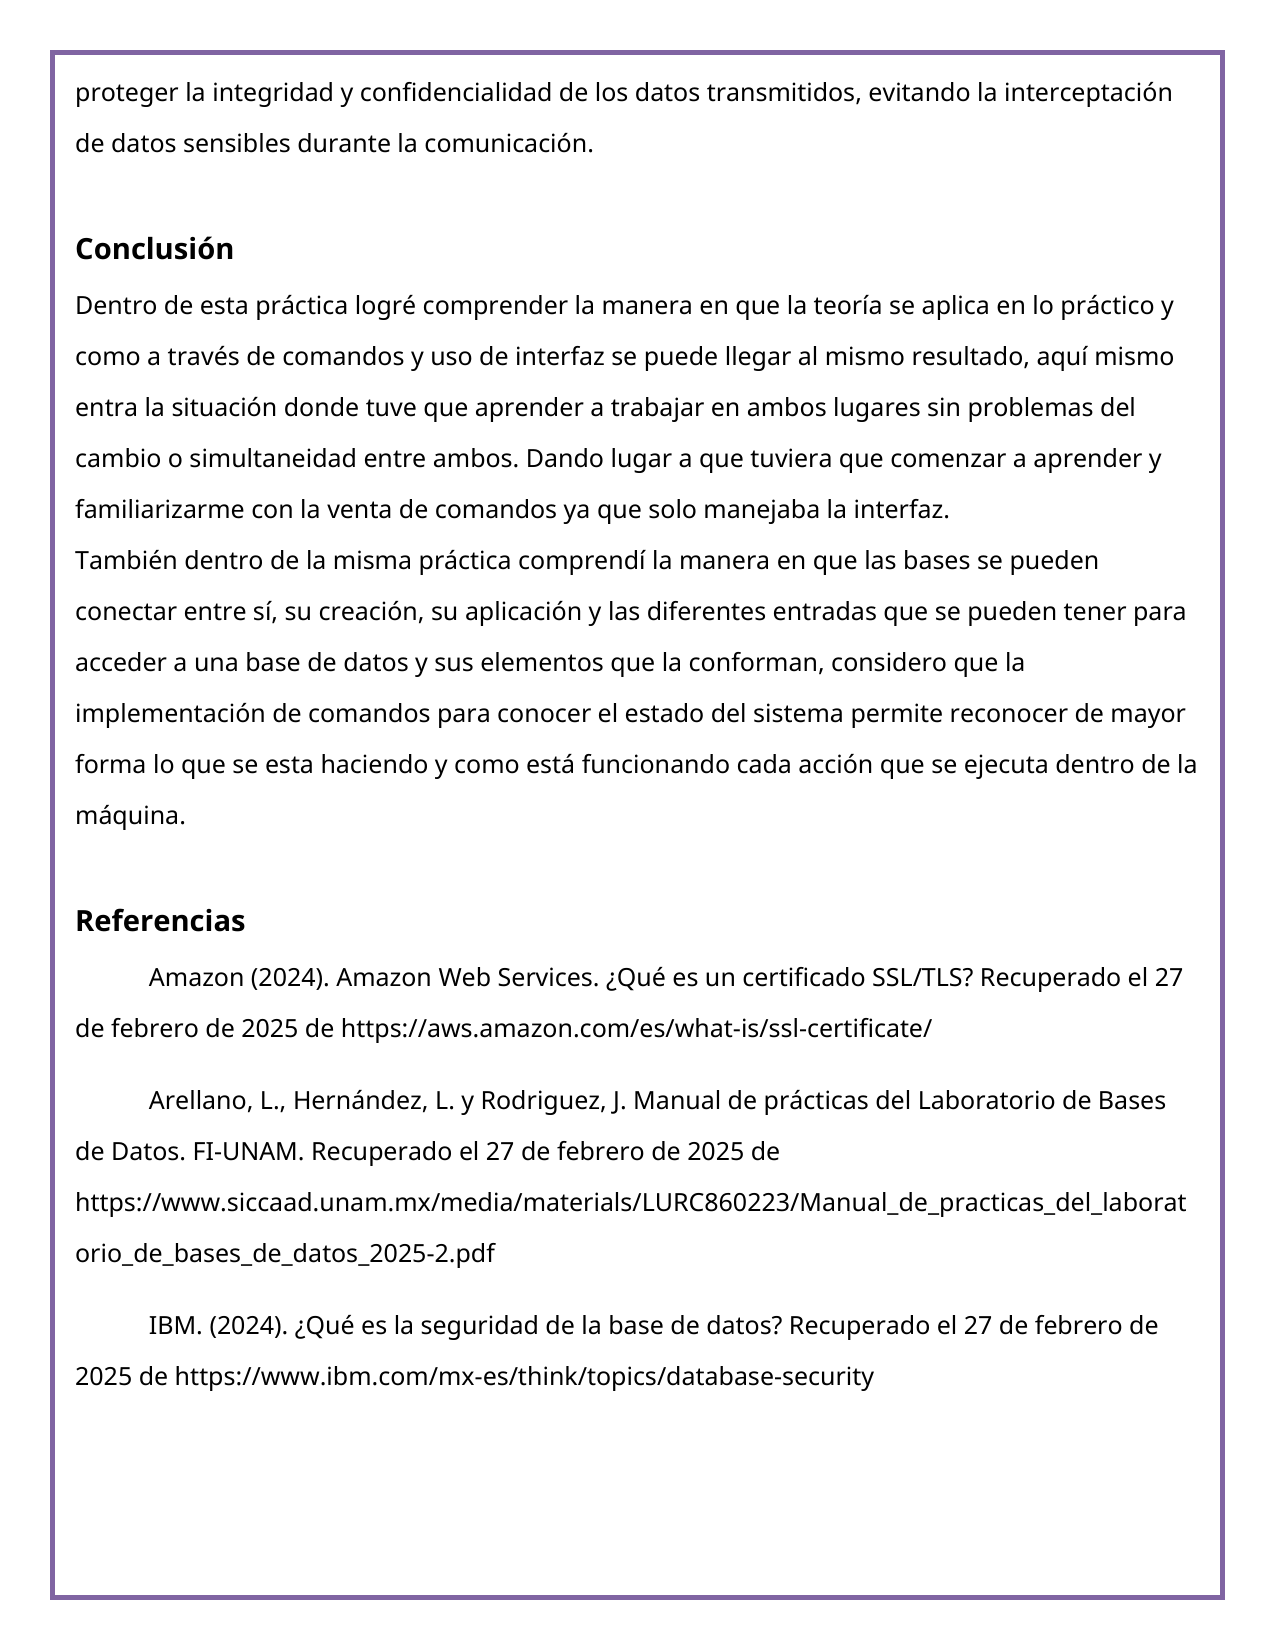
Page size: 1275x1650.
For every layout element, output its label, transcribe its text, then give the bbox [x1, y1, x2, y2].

text IBM. (2024). ¿Qué es la seguridad de la base de datos? Recuperado el 27 de febrero de 2025 de https://www.ibm.com/mx-es/think/topics/database-security [75, 1307, 1200, 1393]
text Referencias [75, 900, 1200, 940]
text Amazon (2024). Amazon Web Services. ¿Qué es un certificado SSL/TLS? Recuperado el 27 de febrero de 2025 de https://aws.amazon.com/es/what-is/ssl-certificate/ [75, 959, 1200, 1045]
text Dentro de esta práctica logré comprender la manera en que la teoría se aplica en lo práctico y como a través de comandos y uso de interfaz se puede llegar al mismo resultado, aquí mismo entra la situación donde tuve que aprender a trabajar en ambos lugares sin problemas del cambio o simultaneidad entre ambos. Dando lugar a que tuviera que comenzar a aprender y familiarizarme con la venta de comandos ya que solo manejaba la interfaz. [75, 288, 1200, 526]
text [75, 75, 1200, 160]
text Arellano, L., Hernández, L. y Rodriguez, J. Manual de prácticas del Laboratorio de Bases de Datos. FI-UNAM. Recuperado el 27 de febrero de 2025 de https://www.siccaad.unam.mx/media/materials/LURC860223/Manual_de_practicas_del_laboratorio_de_bases_de_datos_2025-2.pdf [75, 1082, 1200, 1270]
text Conclusión [75, 228, 1200, 268]
text También dentro de la misma práctica comprendí la manera en que las bases se pueden conectar entre sí, su creación, su aplicación y las diferentes entradas que se pueden tener para acceder a una base de datos y sus elementos que la conforman, considero que la implementación de comandos para conocer el estado del sistema permite reconocer de mayor forma lo que se esta haciendo y como está funcionando cada acción que se ejecuta dentro de la máquina. [75, 543, 1200, 832]
